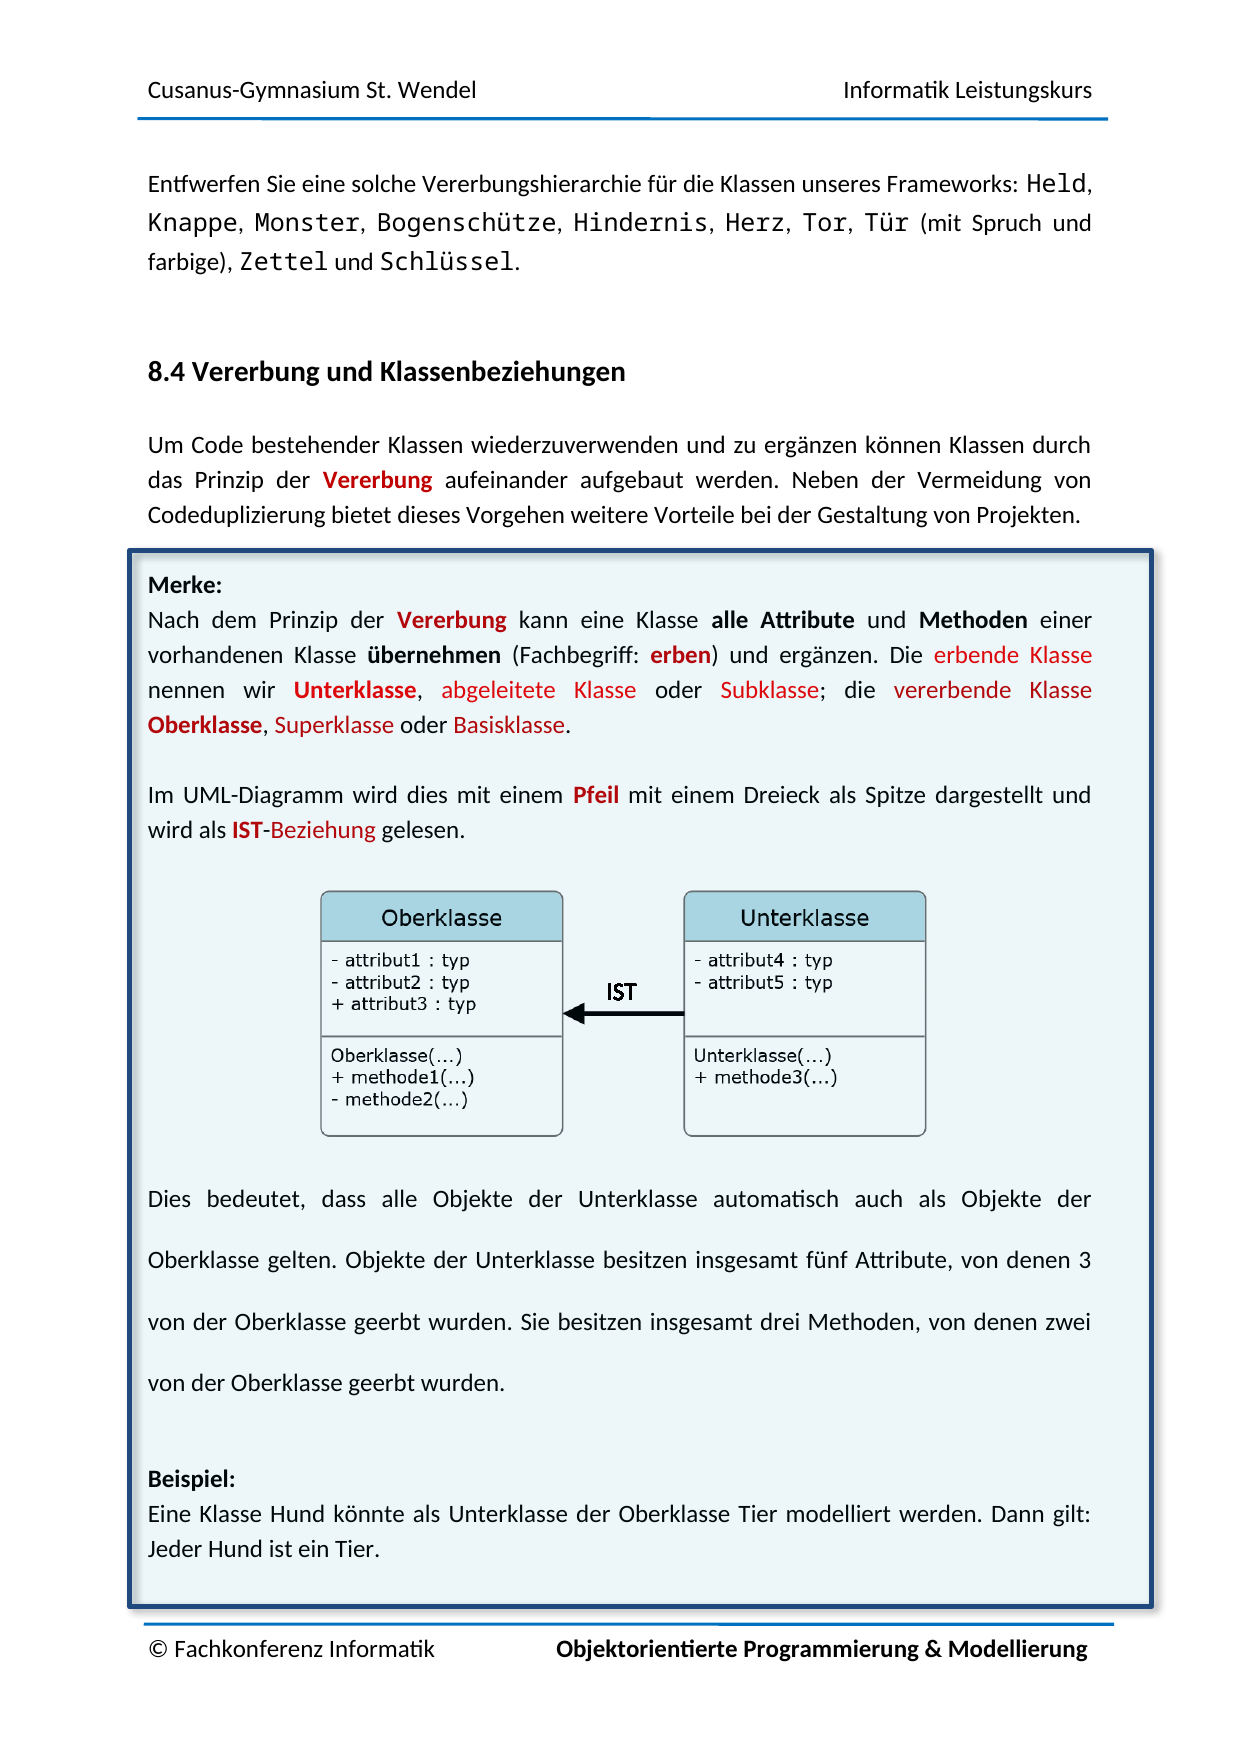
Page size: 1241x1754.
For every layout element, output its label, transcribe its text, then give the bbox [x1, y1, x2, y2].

text Im UML-Diagramm wird dies mit einem Pfeil mit einem Dreieck als Spitze dargestellt und wird als IST-Beziehung gelesen. [148, 1183, 1093, 1397]
picture [311, 884, 929, 1140]
text Um Code bestehender Klassen wiederzuverwenden und zu ergänzen können Klassen durch das Prinzip der Vererbung aufeinander aufgebaut werden. Neben der Vermeidung von Codeduplizierung bietet dieses Vorgehen weitere Vorteile bei der Gestaltung von Projekten. [148, 569, 1093, 599]
text 8.4 Vererbung und Klassenbeziehungen [148, 353, 1093, 388]
text Beispiel: [148, 1498, 1093, 1563]
text Merke: [148, 604, 1093, 739]
text Entfwerfen Sie eine solche Vererbungshierarchie für die Klassen unseres Frameworks: Held, Knappe, Monster, Bogenschütze, Hindernis, Herz, Tor, Tür (mit Spruch und farbige), Zettel und Schlüssel. [148, 165, 1093, 278]
text Um Code bestehender Klassen wiederzuverwenden und zu ergänzen können Klassen durch das Prinzip der Vererbung aufeinander aufgebaut werden. Neben der Vermeidung von Codeduplizierung bietet dieses Vorgehen weitere Vorteile bei der Gestaltung von Projekten. [148, 429, 1093, 529]
text Dies bedeutet, dass alle Objekte der Unterklasse automatisch auch als Objekte der Oberklasse gelten. Objekte der Unterklasse besitzen insgesamt fünf Attribute, von denen 3 von der Oberklasse geerbt wurden. Sie besitzen insgesamt drei Methoden, von denen zwei von der Oberklasse geerbt wurden. [148, 1463, 1093, 1493]
text Nach dem Prinzip der Vererbung kann eine Klasse alle Attribute und Methoden einer vorhandenen Klasse übernehmen (Fachbegriff: erben) und ergänzen. Die erbende Klasse nennen wir Unterklasse, abgeleitete Klasse oder Subklasse; die vererbende Klasse Oberklasse, Superklasse oder Basisklasse. [148, 779, 1093, 844]
